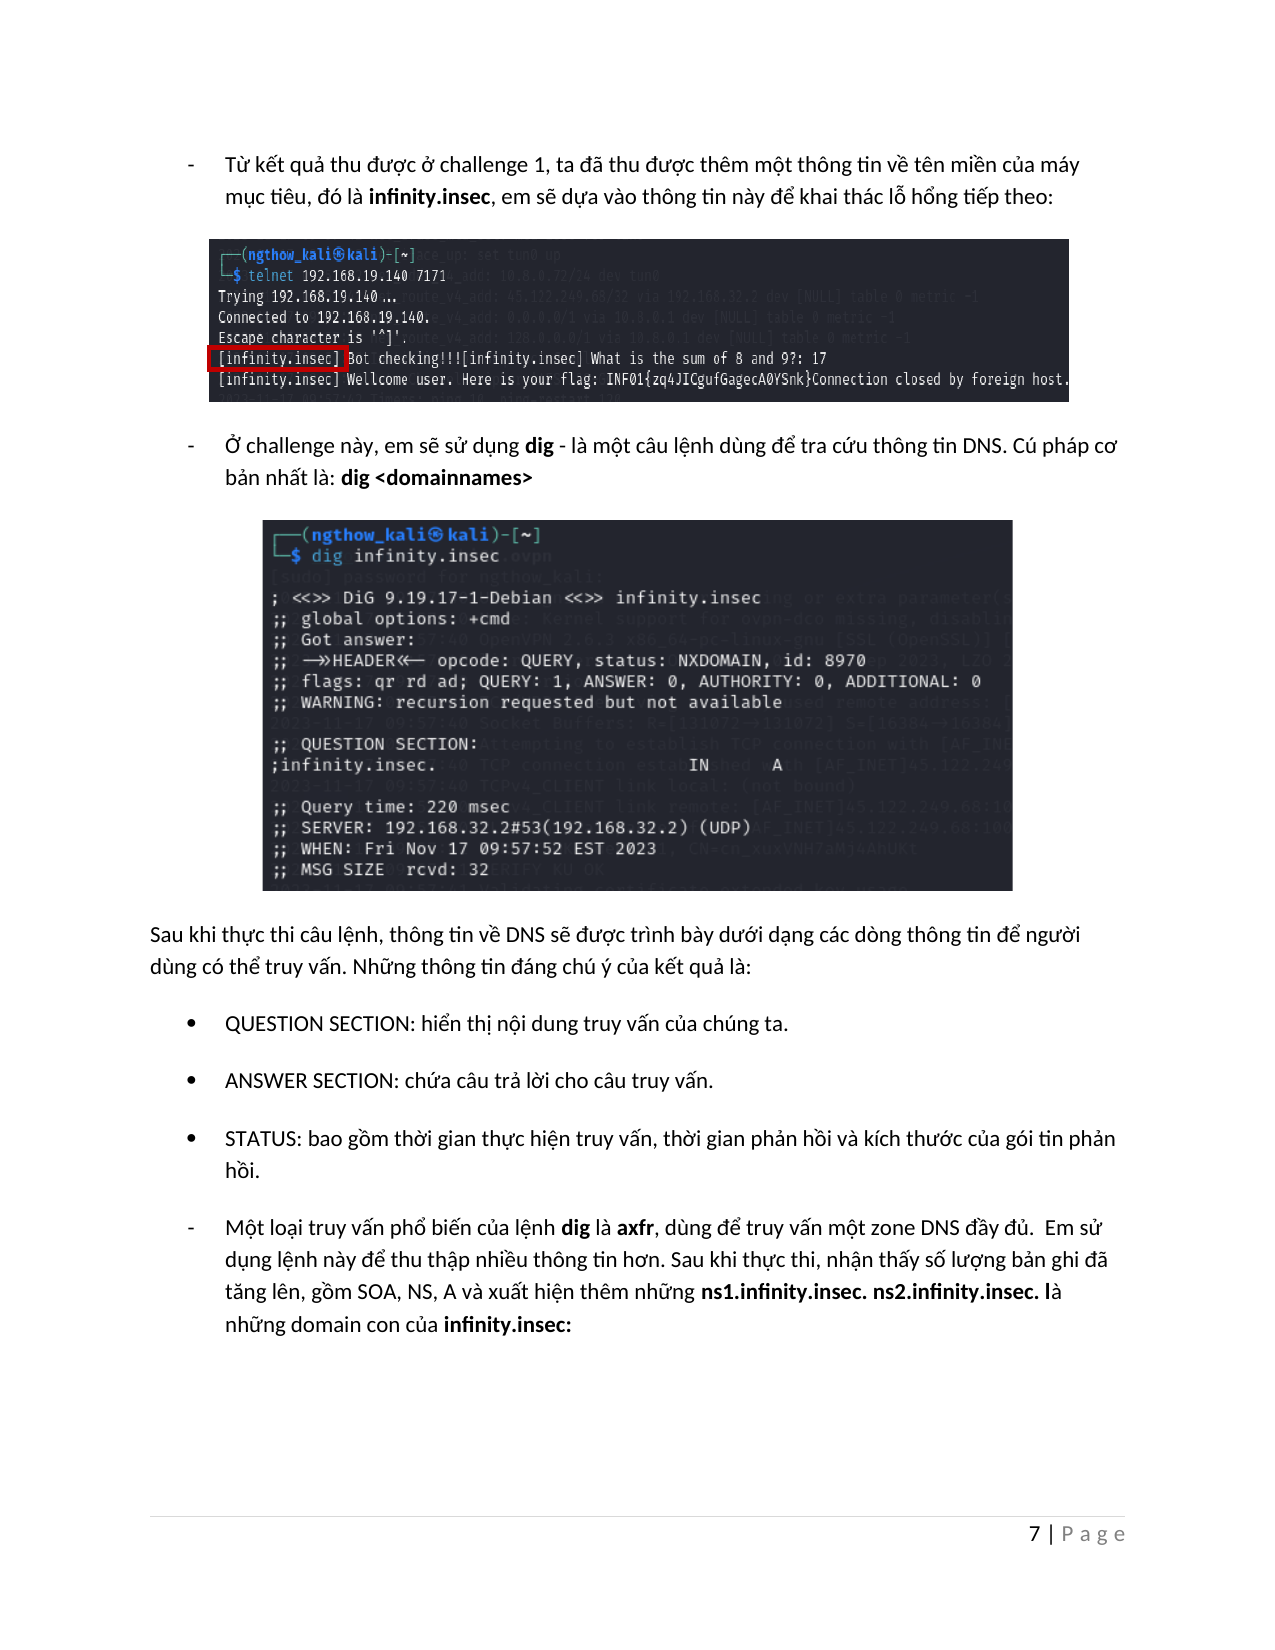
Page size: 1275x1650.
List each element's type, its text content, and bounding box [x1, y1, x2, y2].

list STATUS: bao gồm thời gian thực hiện truy vấn, thời gian phản hồi và kích thước của gói tin phản hồi. [187, 1124, 1125, 1184]
list ANSWER SECTION: chứa câu trả lời cho câu truy vấn. [187, 1067, 1125, 1094]
list Ở challenge này, em sẽ sử dụng dig - là một câu lệnh dùng để tra cứu thông tin DNS. Cú pháp cơ bản nhất là: dig <domainnames> [187, 431, 1125, 491]
list Một loại truy vấn phổ biến của lệnh dig là axfr, dùng để truy vấn một zone DNS đầy đủ. Em sử dụng lệnh này để thu thập nhiều thông tin hơn. Sau khi thực thi, nhận thấy số lượng bản ghi đã tăng lên, gồm SOA, NS, A và xuất hiện thêm những ns1.infinity.insec. ns2.infinity.insec. là những domain con của infinity.insec: [187, 1213, 1125, 1338]
list QUESTION SECTION: hiển thị nội dung truy vấn của chúng ta. [187, 1009, 1125, 1037]
list Từ kết quả thu được ở challenge 1, ta đã thu được thêm một thông tin về tên miền của máy mục tiêu, đó là infinity.insec, em sẽ dựa vào thông tin này để khai thác lỗ hổng tiếp theo: [187, 150, 1125, 210]
text Sau khi thực thi câu lệnh, thông tin về DNS sẽ được trình bày dưới dạng các dòng thông tin để người dùng có thể truy vấn. Những thông tin đáng chú ý của kết quả là: [150, 920, 1125, 980]
